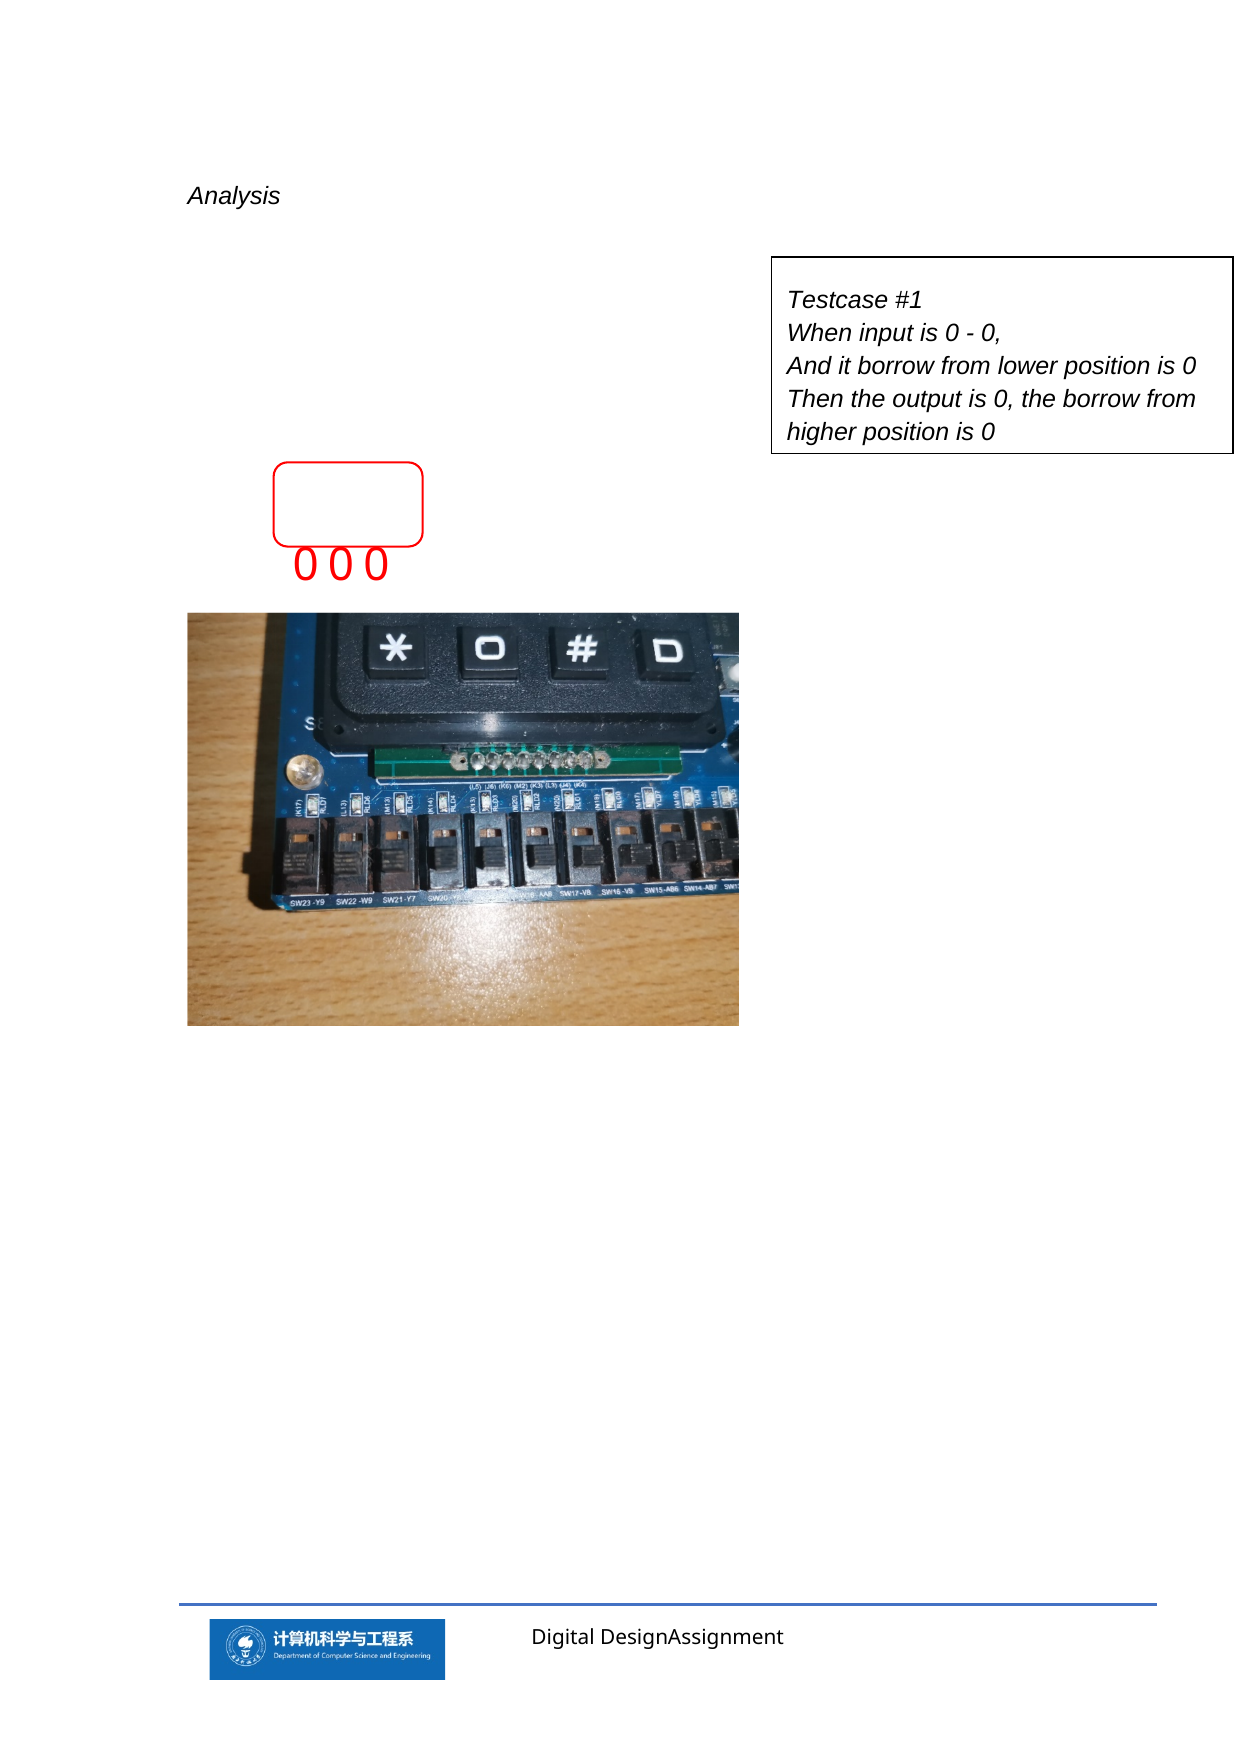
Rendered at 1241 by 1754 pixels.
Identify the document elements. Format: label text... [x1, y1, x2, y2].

picture [209, 1619, 446, 1680]
picture [188, 613, 739, 1026]
text Analysis [187, 173, 1138, 217]
